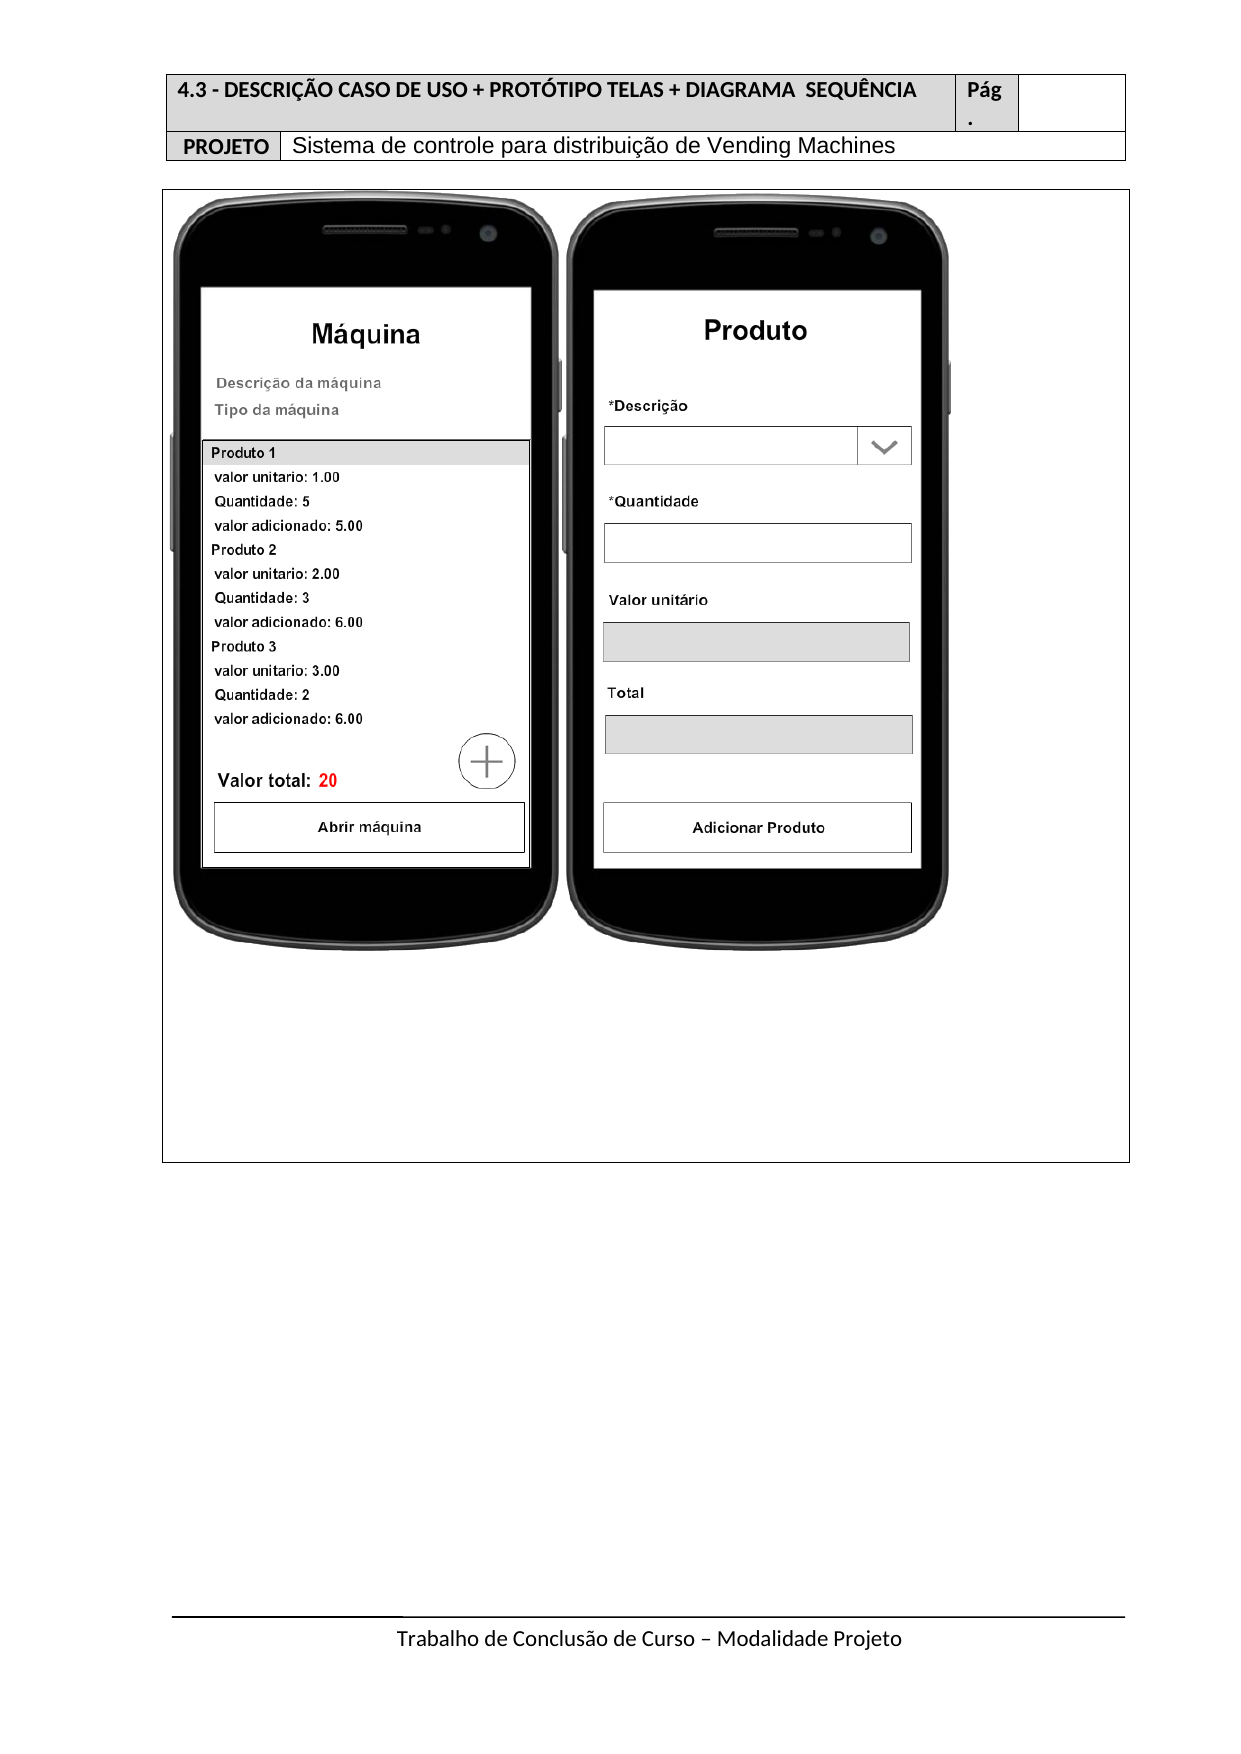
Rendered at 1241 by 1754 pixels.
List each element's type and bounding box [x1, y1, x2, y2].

table_cell [163, 190, 1129, 1162]
picture [169, 190, 951, 951]
